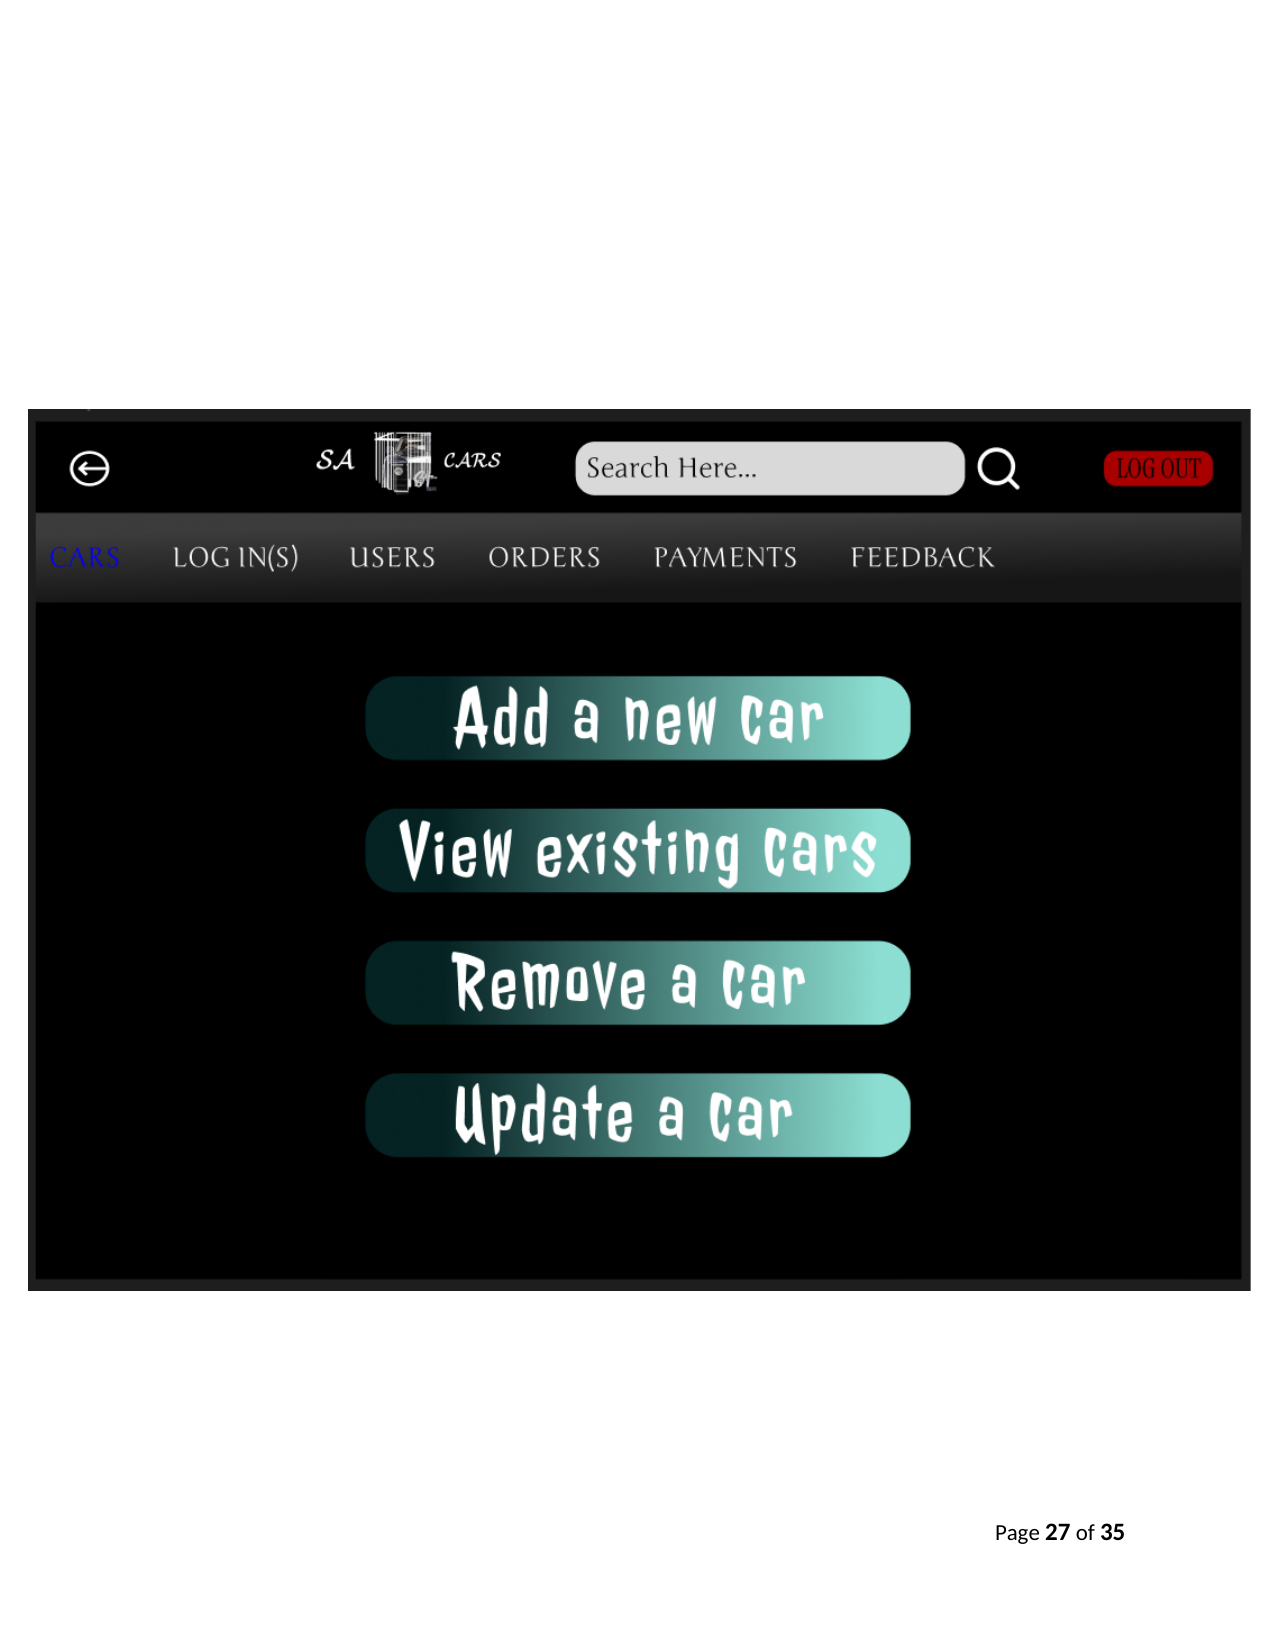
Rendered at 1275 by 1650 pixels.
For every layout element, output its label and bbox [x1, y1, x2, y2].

picture [28, 409, 1251, 1291]
